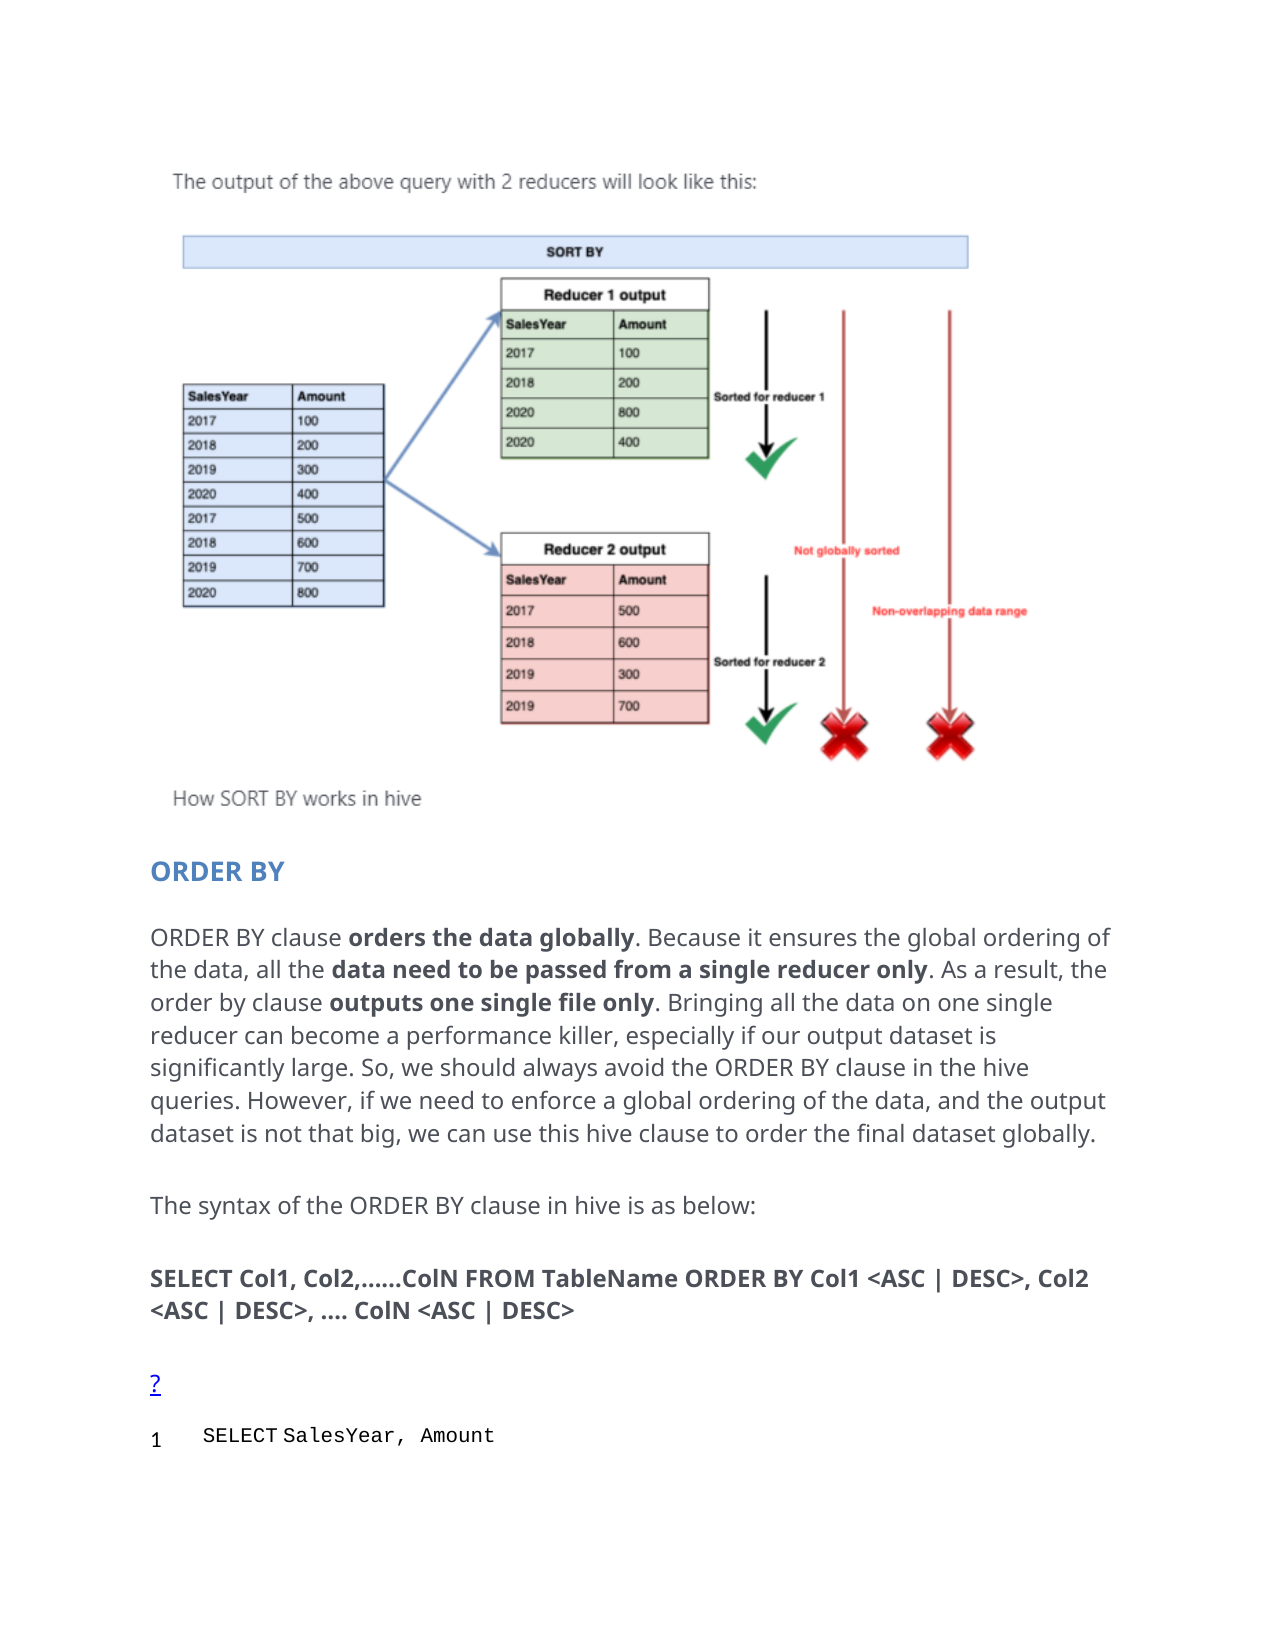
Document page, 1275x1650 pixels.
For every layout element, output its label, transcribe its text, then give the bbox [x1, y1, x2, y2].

table_header 1 2 3 [150, 1425, 203, 1478]
text SELECT Col1, Col2,……ColN FROM TableName ORDER BY Col1 <ASC | DESC>, Col2 <ASC | DESC>, …. ColN <ASC | DESC> [150, 1262, 1125, 1327]
text The syntax of the ORDER BY clause in hive is as below: [150, 1189, 1125, 1222]
picture [150, 150, 1125, 828]
text ? [150, 1367, 1125, 1399]
subtitle ORDER BY [150, 853, 1125, 889]
text ORDER BY clause orders the data globally. Because it ensures the global ordering of the data, all the data need to be passed from a single reducer only. As a result, the order by clause outputs one single file only. Bringing all the data on one single reducer can become a performance killer, especially if our output dataset is significantly large. So, we should always avoid the ORDER BY clause in the hive queries. However, if we need to enforce a global ordering of the data, and the output dataset is not that big, we can use this hive clause to order the final dataset globally. [150, 921, 1125, 1149]
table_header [203, 1425, 1103, 1478]
